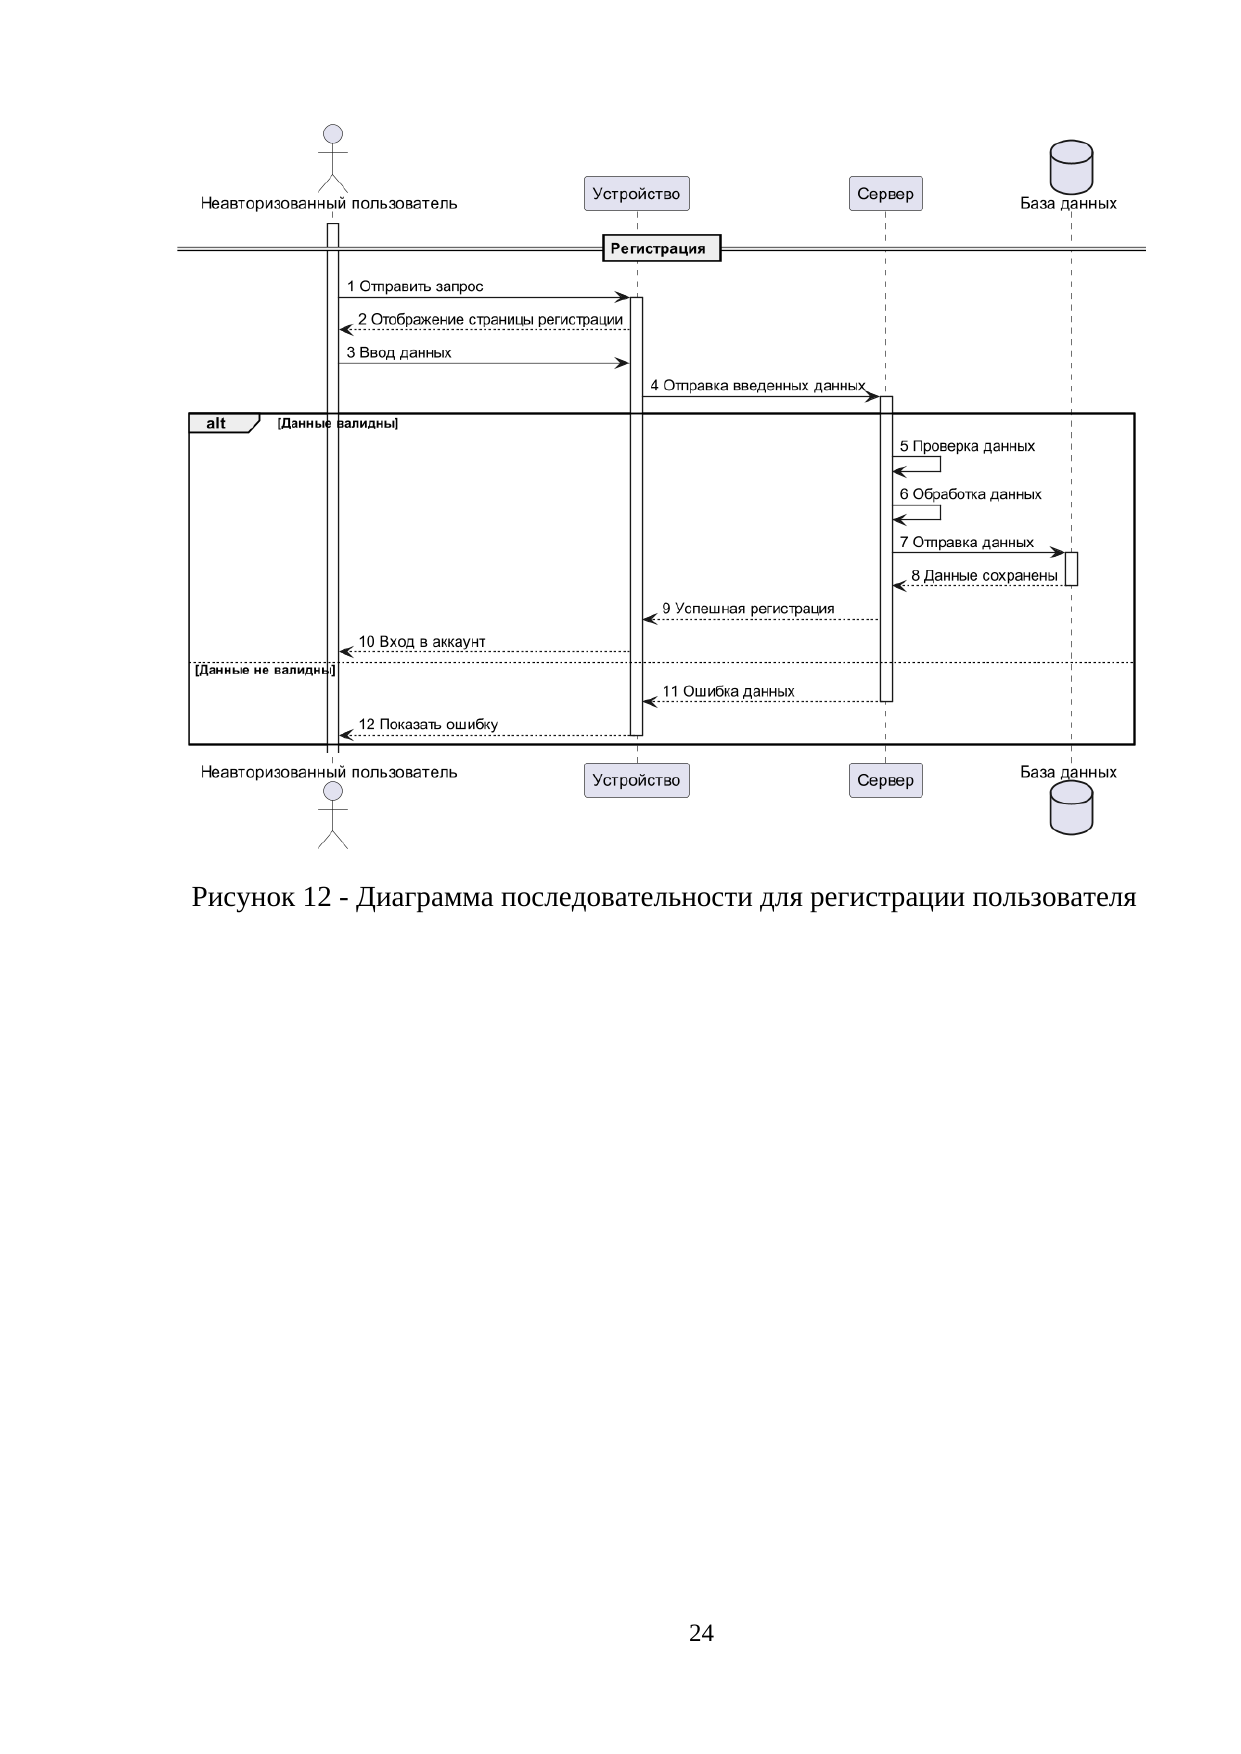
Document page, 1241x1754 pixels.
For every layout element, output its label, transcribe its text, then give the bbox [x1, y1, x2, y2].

text Рисунок 12 - Диаграмма последовательности для регистрации пользователя [177, 879, 1152, 913]
picture [177, 118, 1152, 855]
